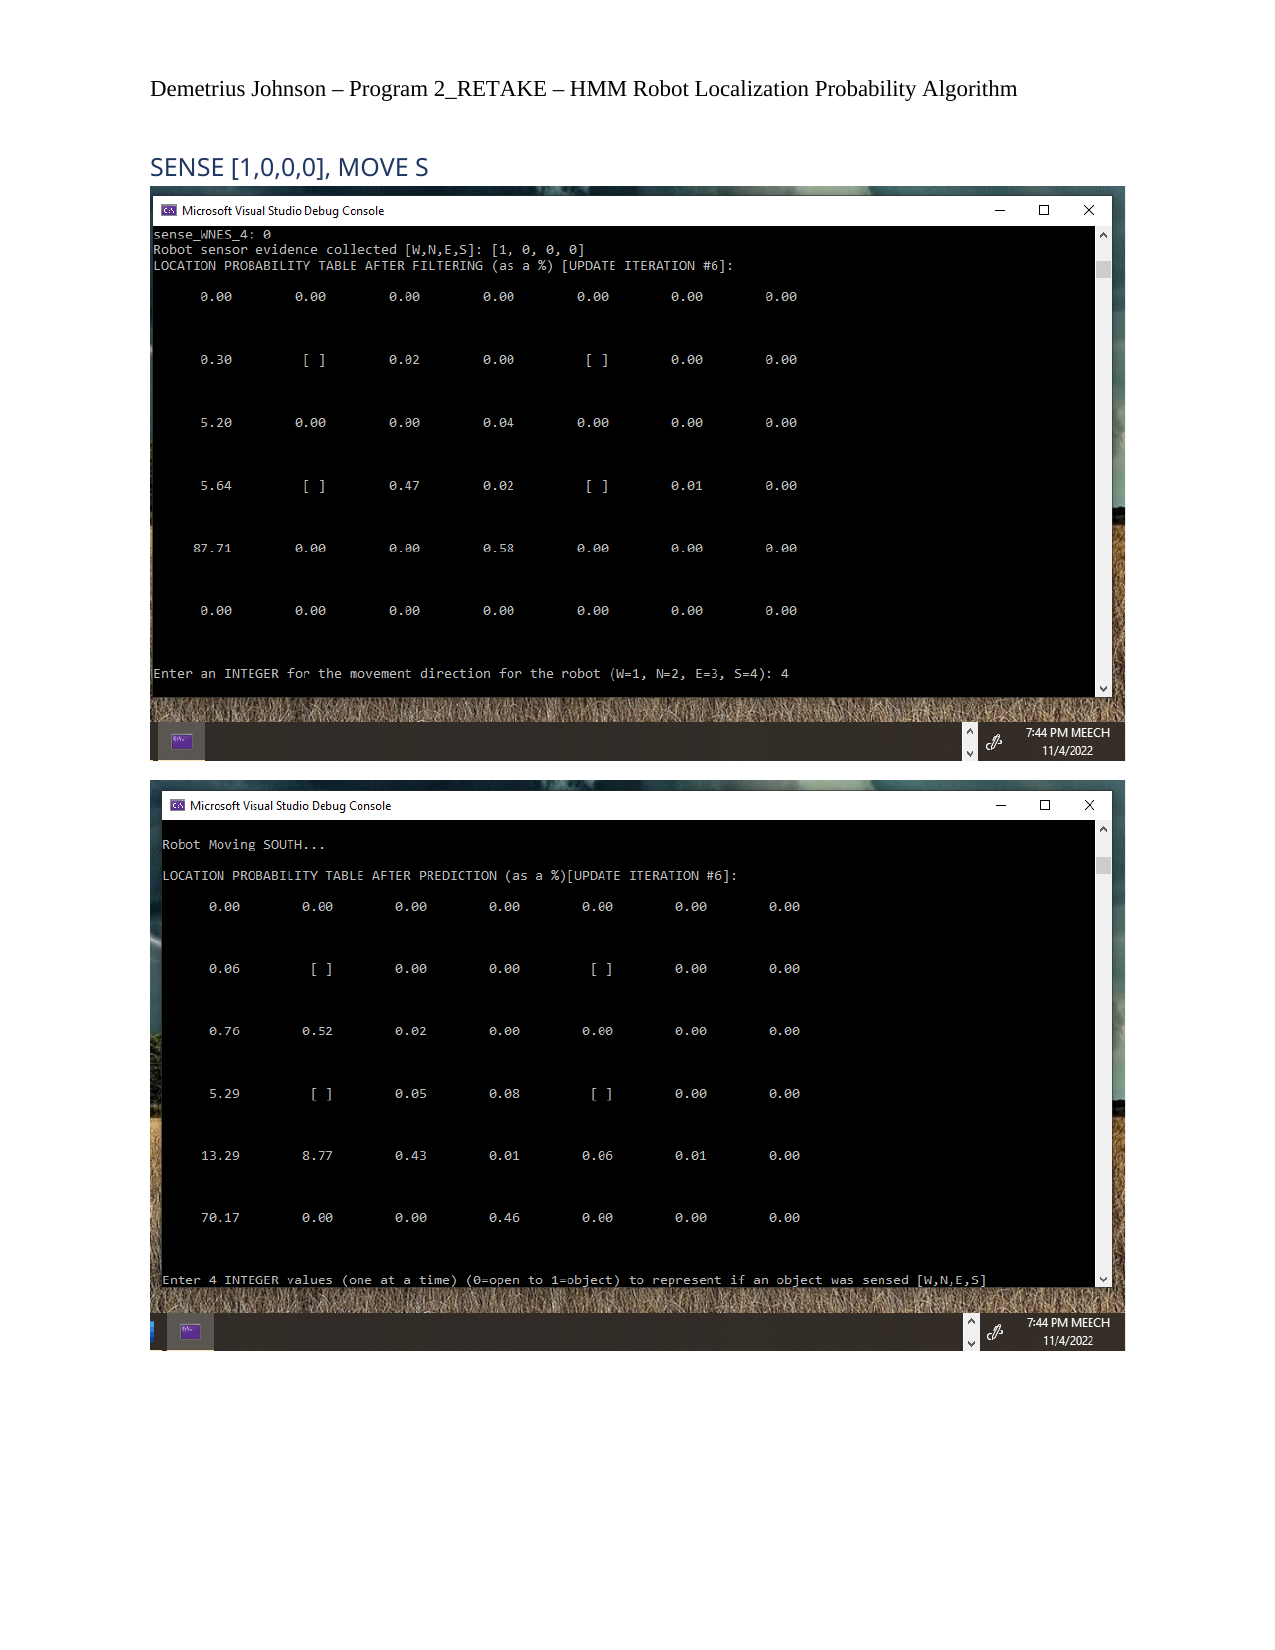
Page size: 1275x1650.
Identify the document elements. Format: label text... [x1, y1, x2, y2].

picture [150, 780, 1125, 1351]
subtitle SENSE [1,0,0,0], MOVE S [150, 150, 1125, 184]
picture [150, 186, 1125, 761]
